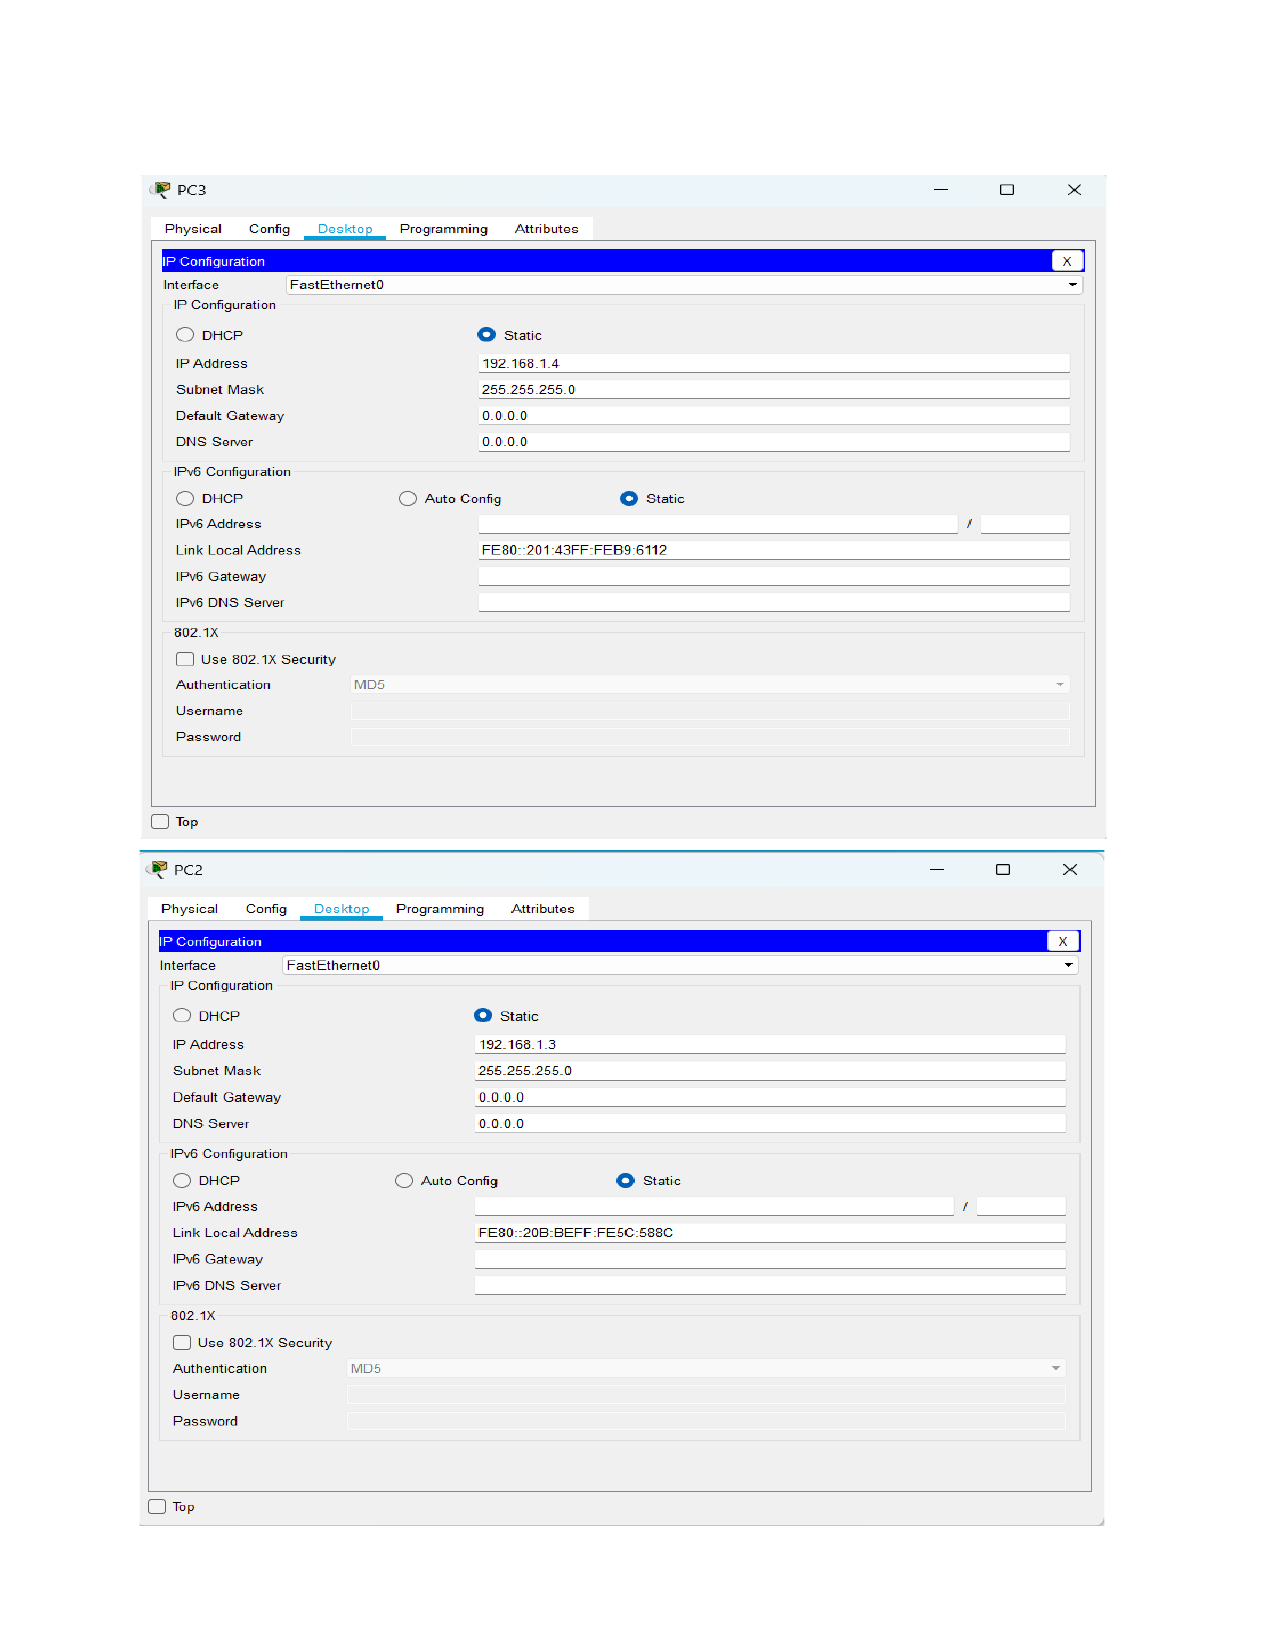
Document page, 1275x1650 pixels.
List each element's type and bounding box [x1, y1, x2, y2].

picture [139, 852, 1105, 1526]
picture [140, 175, 1107, 837]
